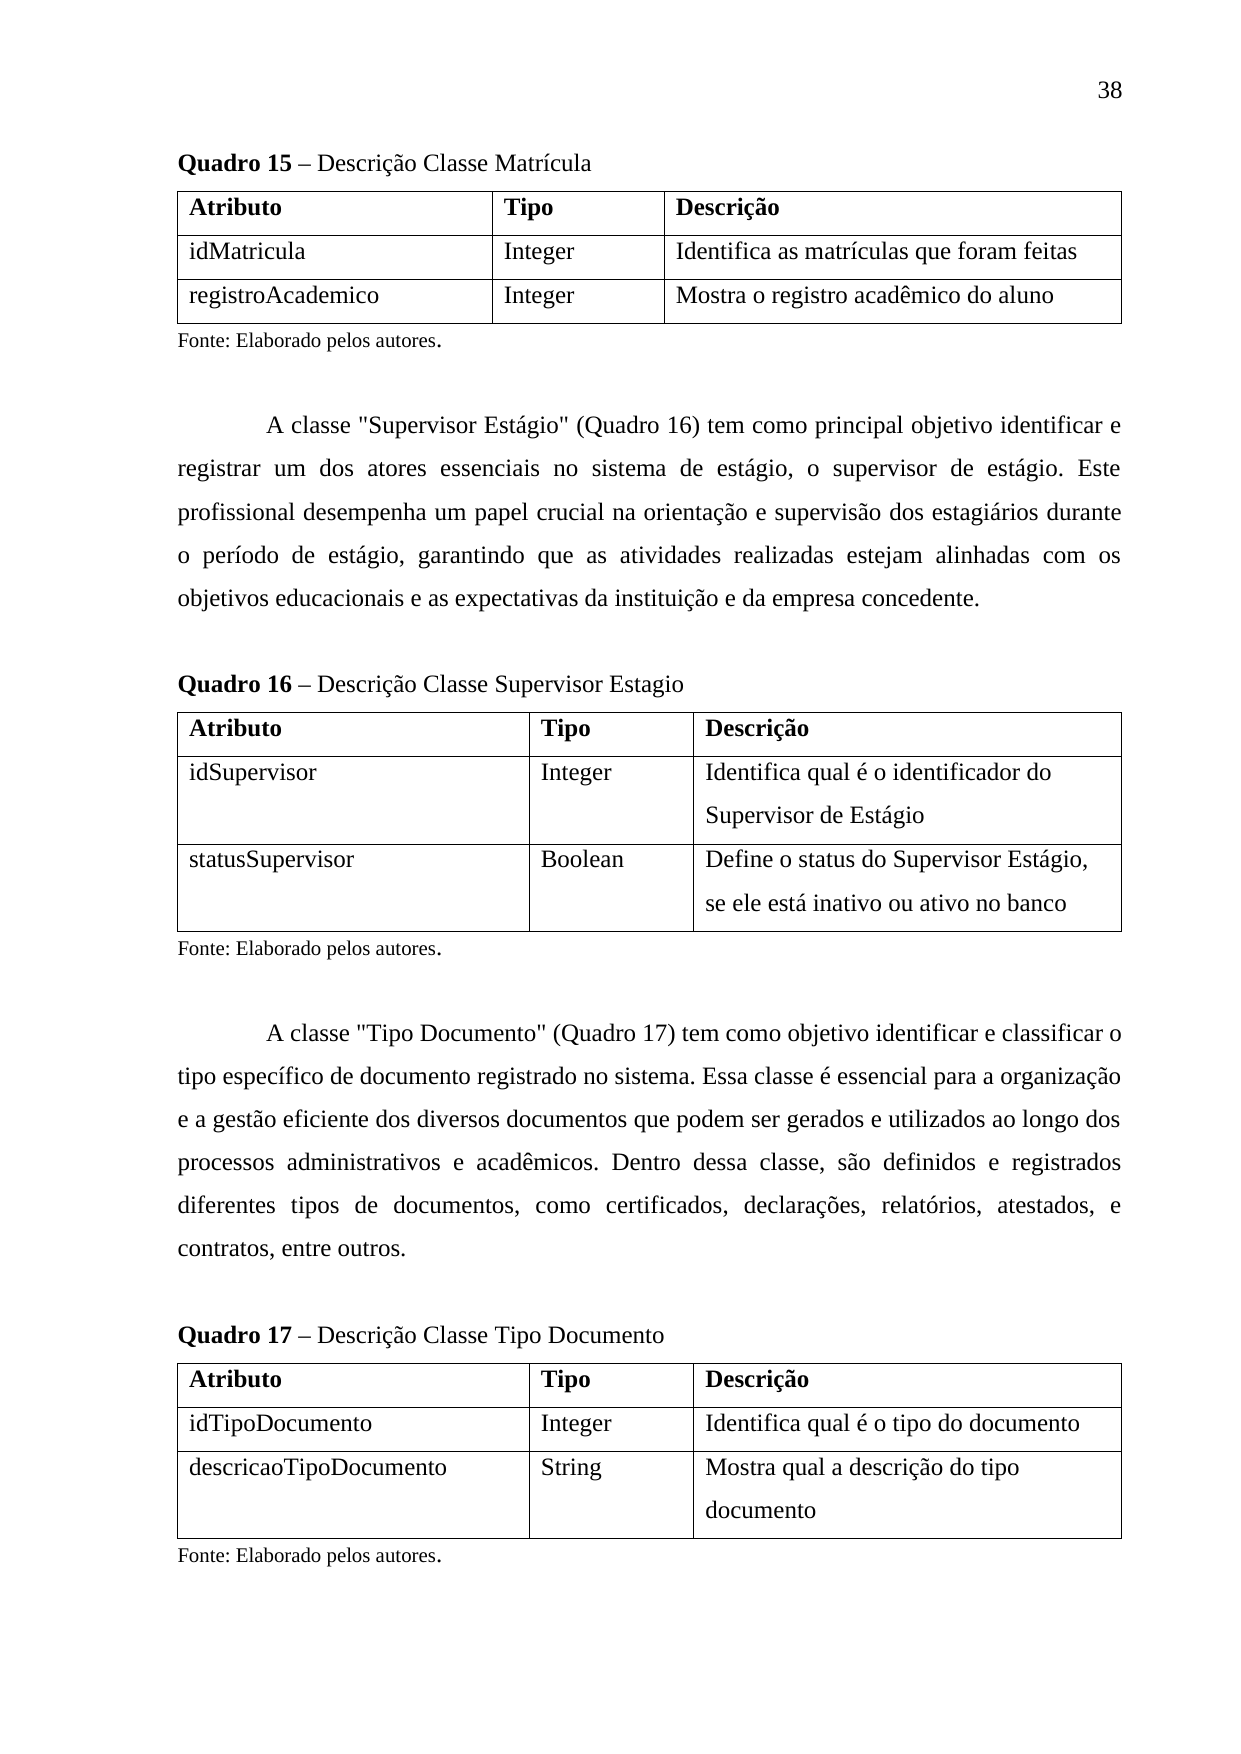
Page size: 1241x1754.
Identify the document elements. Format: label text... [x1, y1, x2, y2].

table_cell Identifica qual é o tipo do documento [694, 1408, 1121, 1451]
text Fonte: Elaborado pelos autores. [177, 932, 1122, 960]
table_cell Define o status do Supervisor Estágio, se ele está inativo ou ativo no banco [694, 845, 1121, 931]
table_cell Integer [530, 757, 693, 843]
table_header Descrição [665, 192, 1121, 235]
table_header Tipo [493, 192, 664, 235]
table_cell Mostra qual a descrição do tipo documento [694, 1452, 1121, 1538]
table_header Tipo [530, 1364, 693, 1407]
text Quadro 17 – Descrição Classe Tipo Documento [177, 1320, 1122, 1348]
table_header Atributo [178, 713, 529, 756]
text Fonte: Elaborado pelos autores. [177, 1539, 1122, 1568]
table_cell String [530, 1452, 693, 1538]
table_cell Integer [493, 236, 664, 279]
text A classe "Supervisor Estágio" (Quadro 16) tem como principal objetivo identificar e registrar um dos atores essenciais no sistema de estágio, o supervisor de estágio. Este profissional desempenha um papel crucial na orientação e supervisão dos estagiários durante o período de estágio, garantindo que as atividades realizadas estejam alinhadas com os objetivos educacionais e as expectativas da instituição e da empresa concedente. [177, 410, 1122, 612]
table_cell Identifica as matrículas que foram feitas [665, 236, 1121, 279]
table_cell Integer [530, 1408, 693, 1451]
table_cell statusSupervisor [178, 845, 529, 931]
table_cell registroAcademico [178, 280, 492, 323]
text Quadro 16 – Descrição Classe Supervisor Estagio [177, 669, 1122, 698]
table_header Atributo [178, 192, 492, 235]
table_cell idMatricula [178, 236, 492, 279]
text Quadro 15 – Descrição Classe Matrícula [177, 148, 1122, 176]
table_header Atributo [178, 1364, 529, 1407]
text A classe "Tipo Documento" (Quadro 17) tem como objetivo identificar e classificar o tipo específico de documento registrado no sistema. Essa classe é essencial para a organização e a gestão eficiente dos diversos documentos que podem ser gerados e utilizados ao longo dos processos administrativos e acadêmicos. Dentro dessa classe, são definidos e registrados diferentes tipos de documentos, como certificados, declarações, relatórios, atestados, e contratos, entre outros. [177, 1018, 1122, 1262]
table_header Descrição [694, 713, 1121, 756]
table_cell Identifica qual é o identificador do Supervisor de Estágio [694, 757, 1121, 843]
table_header Descrição [694, 1364, 1121, 1407]
table_cell idTipoDocumento [178, 1408, 529, 1451]
table_cell Boolean [530, 845, 693, 931]
table_cell descricaoTipoDocumento [178, 1452, 529, 1538]
text Fonte: Elaborado pelos autores. [177, 324, 1122, 353]
table_cell idSupervisor [178, 757, 529, 843]
table_cell Mostra o registro acadêmico do aluno [665, 280, 1121, 323]
table_cell Integer [493, 280, 664, 323]
table_header Tipo [530, 713, 693, 756]
